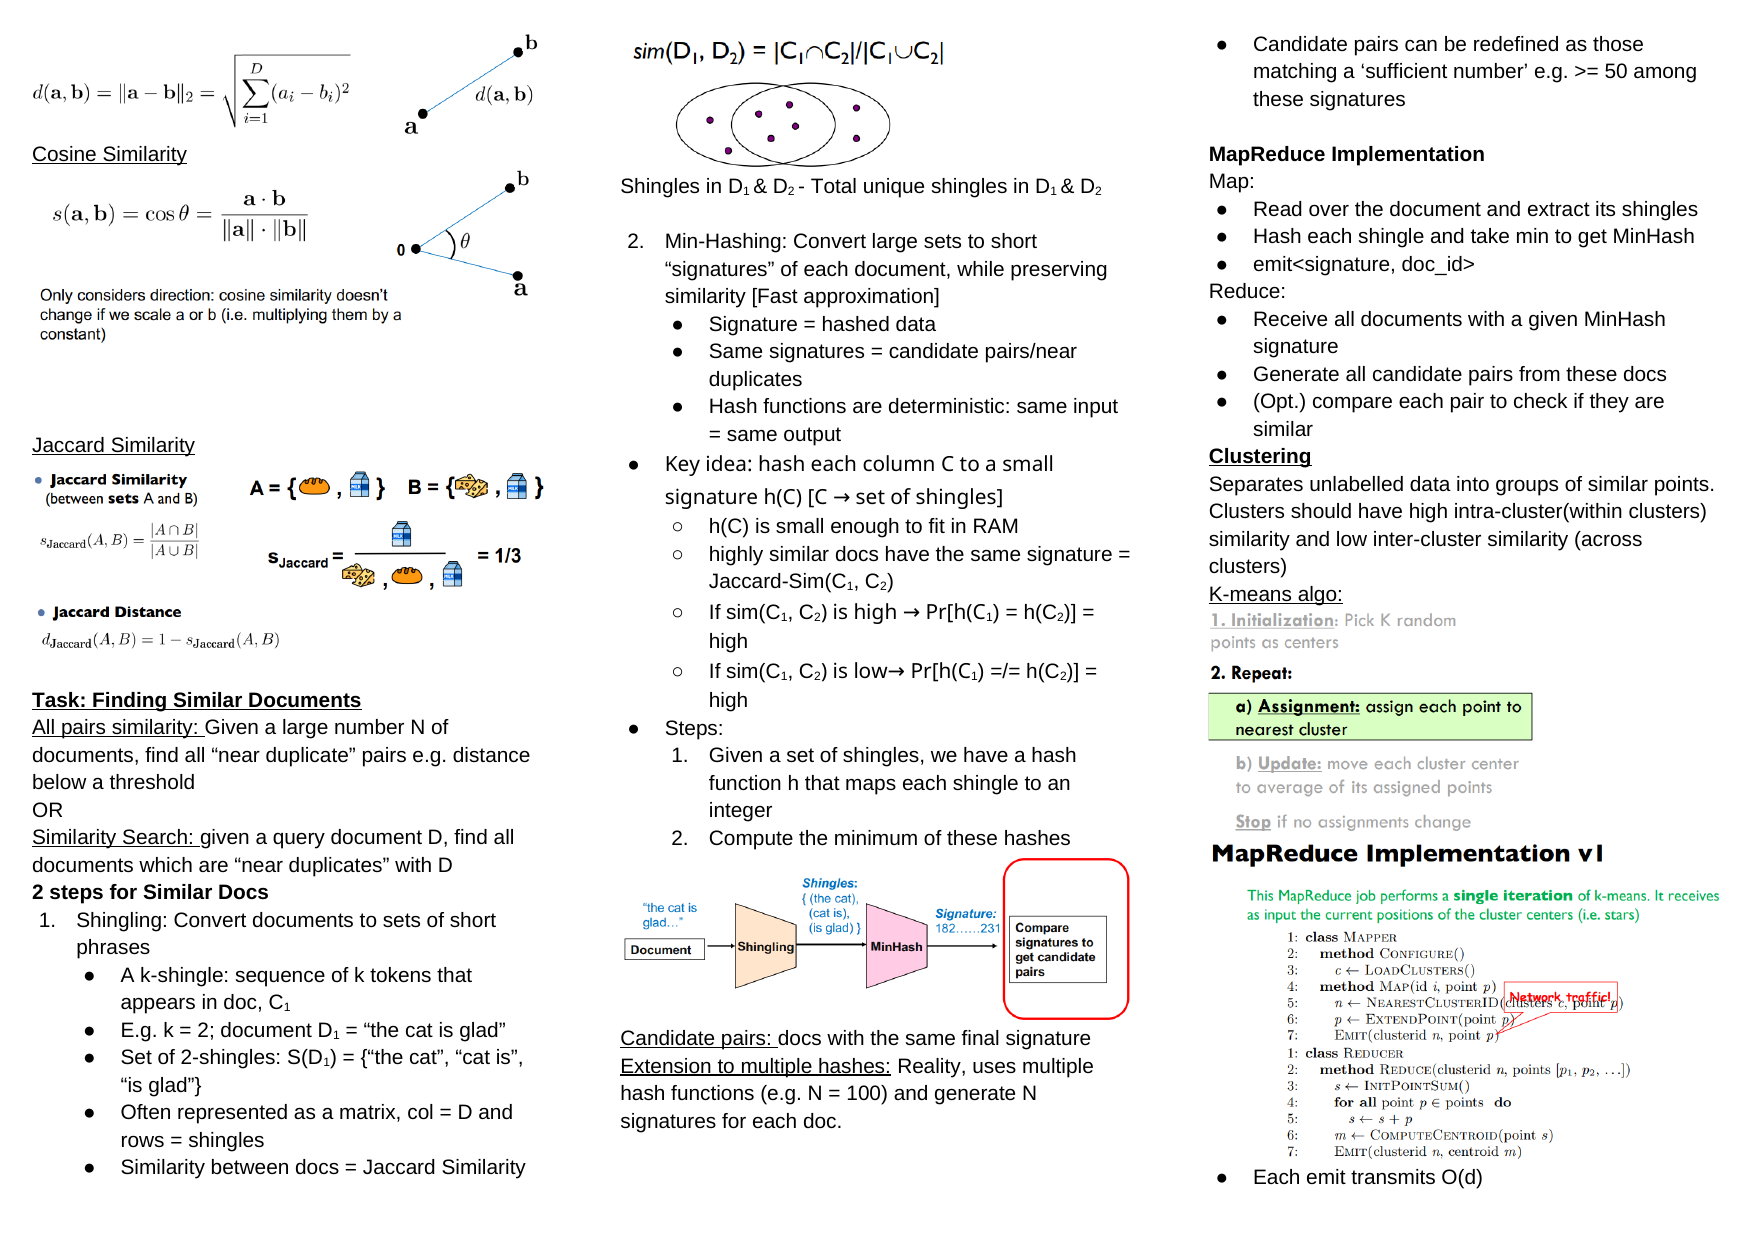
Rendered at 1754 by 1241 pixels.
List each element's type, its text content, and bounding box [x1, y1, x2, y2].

list Signature = hashed data [671, 312, 1133, 336]
list A k-shingle: sequence of k tokens that appears in doc, C1 [83, 963, 545, 1014]
text Extension to multiple hashes: Reality, uses multiple hash functions (e.g. N = 100) and generate N signatures for each doc. [620, 1053, 1133, 1132]
picture [1208, 840, 1723, 1162]
list Similarity between docs = Jaccard Similarity [83, 1155, 545, 1179]
list If sim(C1, C2) is low→ Pr[h(C1) =/= h(C2)] = high [671, 656, 1133, 712]
picture [1208, 609, 1536, 837]
picture [620, 31, 950, 171]
text MapReduce Implementation [1208, 142, 1722, 166]
list Hash each shingle and take min to get MinHash [1215, 224, 1722, 248]
list emit<signature, doc_id> [1215, 252, 1722, 276]
list Shingling: Convert documents to sets of short phrases [39, 908, 545, 959]
picture [31, 460, 546, 657]
text Shingles in D1 & D2 - Total unique shingles in D1 & D2 [620, 174, 1133, 198]
list Each emit transmits O(d) [1215, 1165, 1722, 1189]
list Steps: [627, 716, 1133, 740]
text 2 steps for Similar Docs [32, 880, 545, 904]
text Reduce: [1208, 279, 1722, 303]
picture [31, 31, 546, 139]
text Similarity Search: given a query document D, find all documents which are “near duplicates” with D [32, 825, 545, 877]
list Given a set of shingles, we have a hash function h that maps each shingle to an integer [671, 743, 1133, 822]
list If sim(C1, C2) is high → Pr[h(C1) = h(C2)] = high [671, 597, 1133, 653]
text Clustering [1208, 444, 1722, 468]
text Candidate pairs: docs with the same final signature [620, 1026, 1133, 1050]
picture [620, 853, 1135, 1022]
text Cosine Similarity [32, 142, 545, 166]
text Separates unlabelled data into groups of similar points. Clusters should have high intra-cluster(within clusters) similarity and low inter-cluster similarity (across clusters) [1208, 472, 1722, 578]
picture [31, 169, 546, 347]
text Task: Finding Similar Documents [32, 688, 545, 712]
list Candidate pairs can be redefined as those matching a ‘sufficient number’ e.g. >= 50 among these signatures [1215, 32, 1722, 111]
list Read over the document and extract its shingles [1215, 197, 1722, 221]
text OR [32, 798, 545, 822]
list Generate all candidate pairs from these docs [1215, 362, 1722, 386]
list Set of 2-shingles: S(D1) = {“the cat”, “cat is”, “is glad”} [83, 1045, 545, 1097]
list Min-Hashing: Convert large sets to short “signatures” of each document, while preserving similarity [Fast approximation] [627, 229, 1133, 308]
list Same signatures = candidate pairs/near duplicates [671, 339, 1133, 391]
text Jaccard Similarity [32, 433, 545, 457]
list highly similar docs have the same signature = Jaccard-Sim(C1, C2) [671, 542, 1133, 593]
list (Opt.) compare each pair to check if they are similar [1215, 389, 1722, 441]
list Key idea: hash each column C to a small signature h(C) [C → set of shingles] [627, 449, 1133, 510]
list h(C) is small enough to fit in RAM [671, 514, 1133, 538]
text Map: [1208, 169, 1722, 193]
list E.g. k = 2; document D1 = “the cat is glad” [83, 1018, 545, 1042]
list Hash functions are deterministic: same input = same output [671, 394, 1133, 446]
text K-means algo: [1208, 582, 1722, 606]
list Compute the minimum of these hashes [671, 826, 1133, 850]
list Receive all documents with a given MinHash signature [1215, 307, 1722, 358]
text All pairs similarity: Given a large number N of documents, find all “near duplicate” pairs e.g. distance below a threshold [32, 715, 545, 794]
list Often represented as a matrix, col = D and rows = shingles [83, 1100, 545, 1152]
